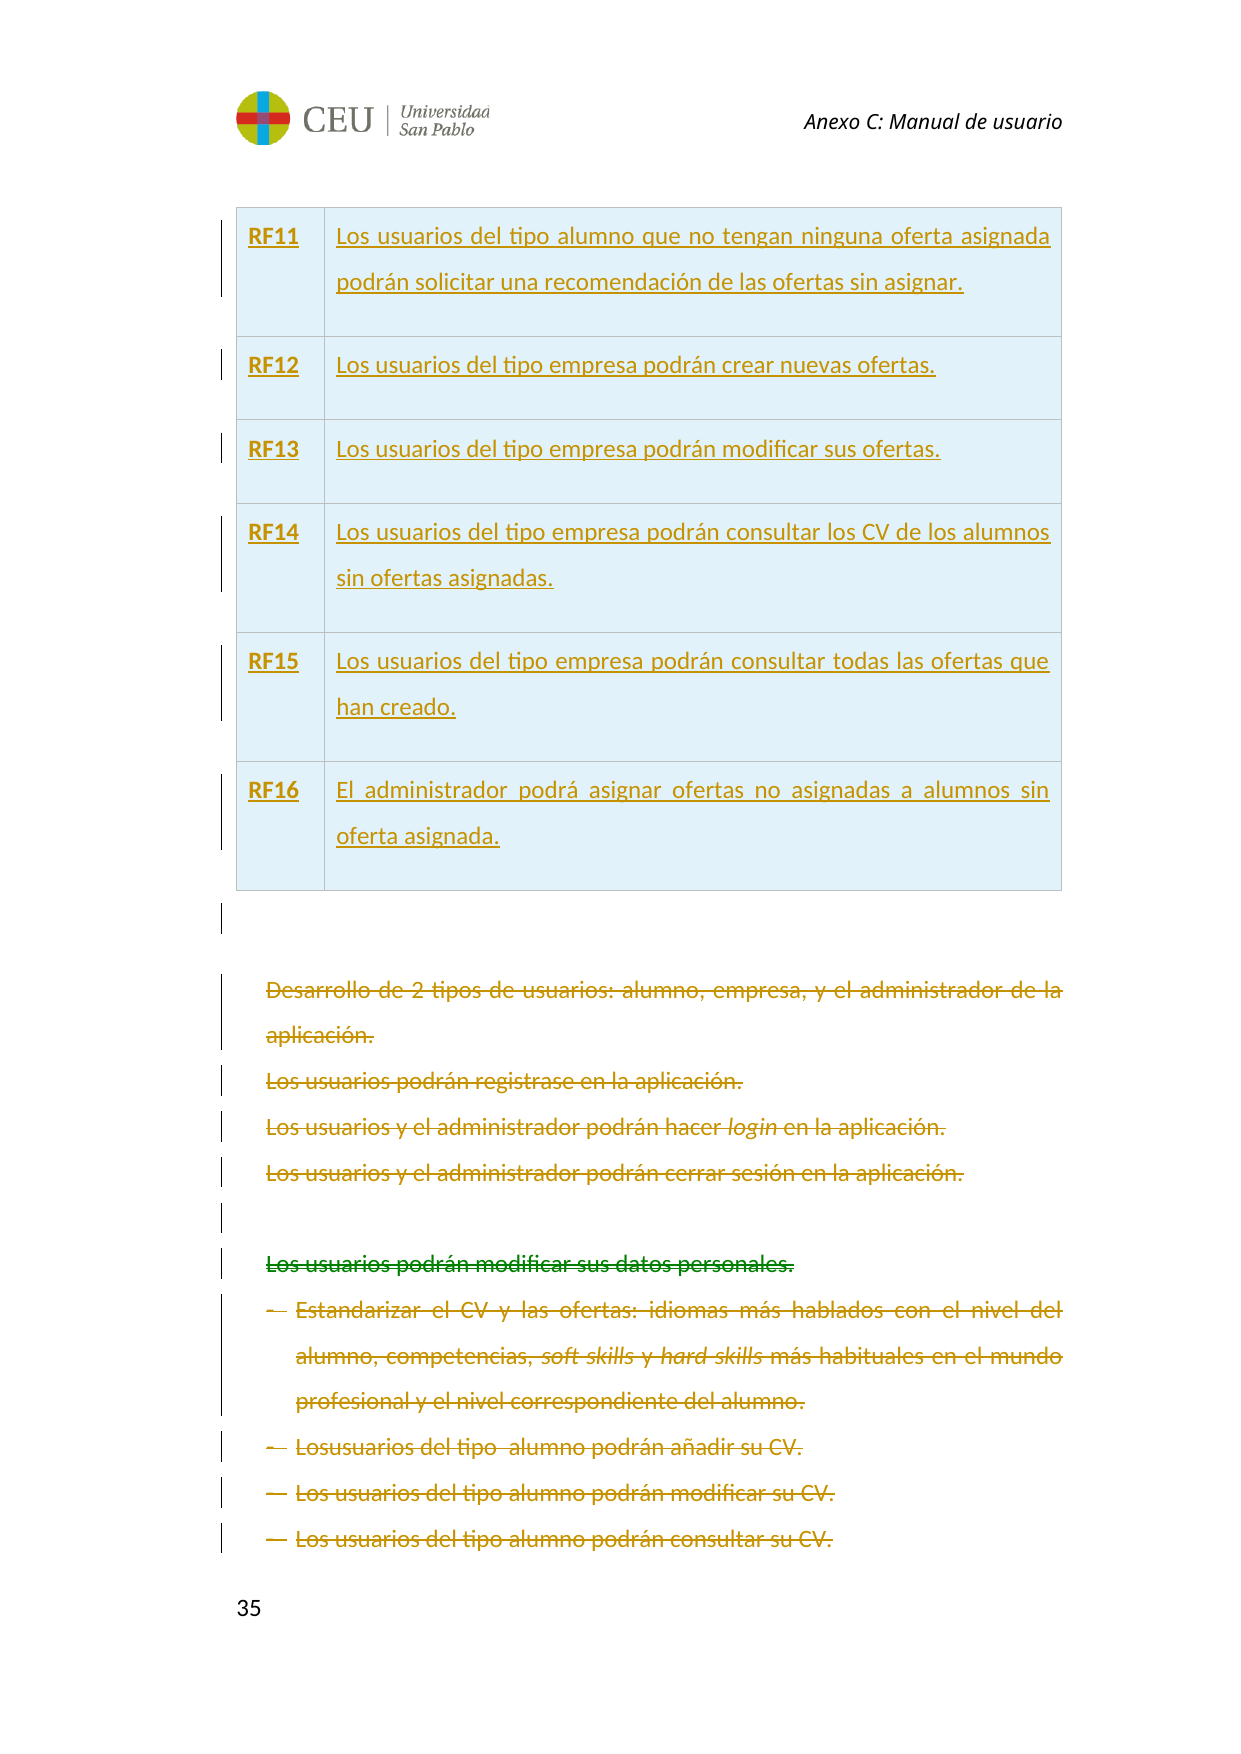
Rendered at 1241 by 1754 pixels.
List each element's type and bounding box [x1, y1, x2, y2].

picture [235, 89, 490, 146]
